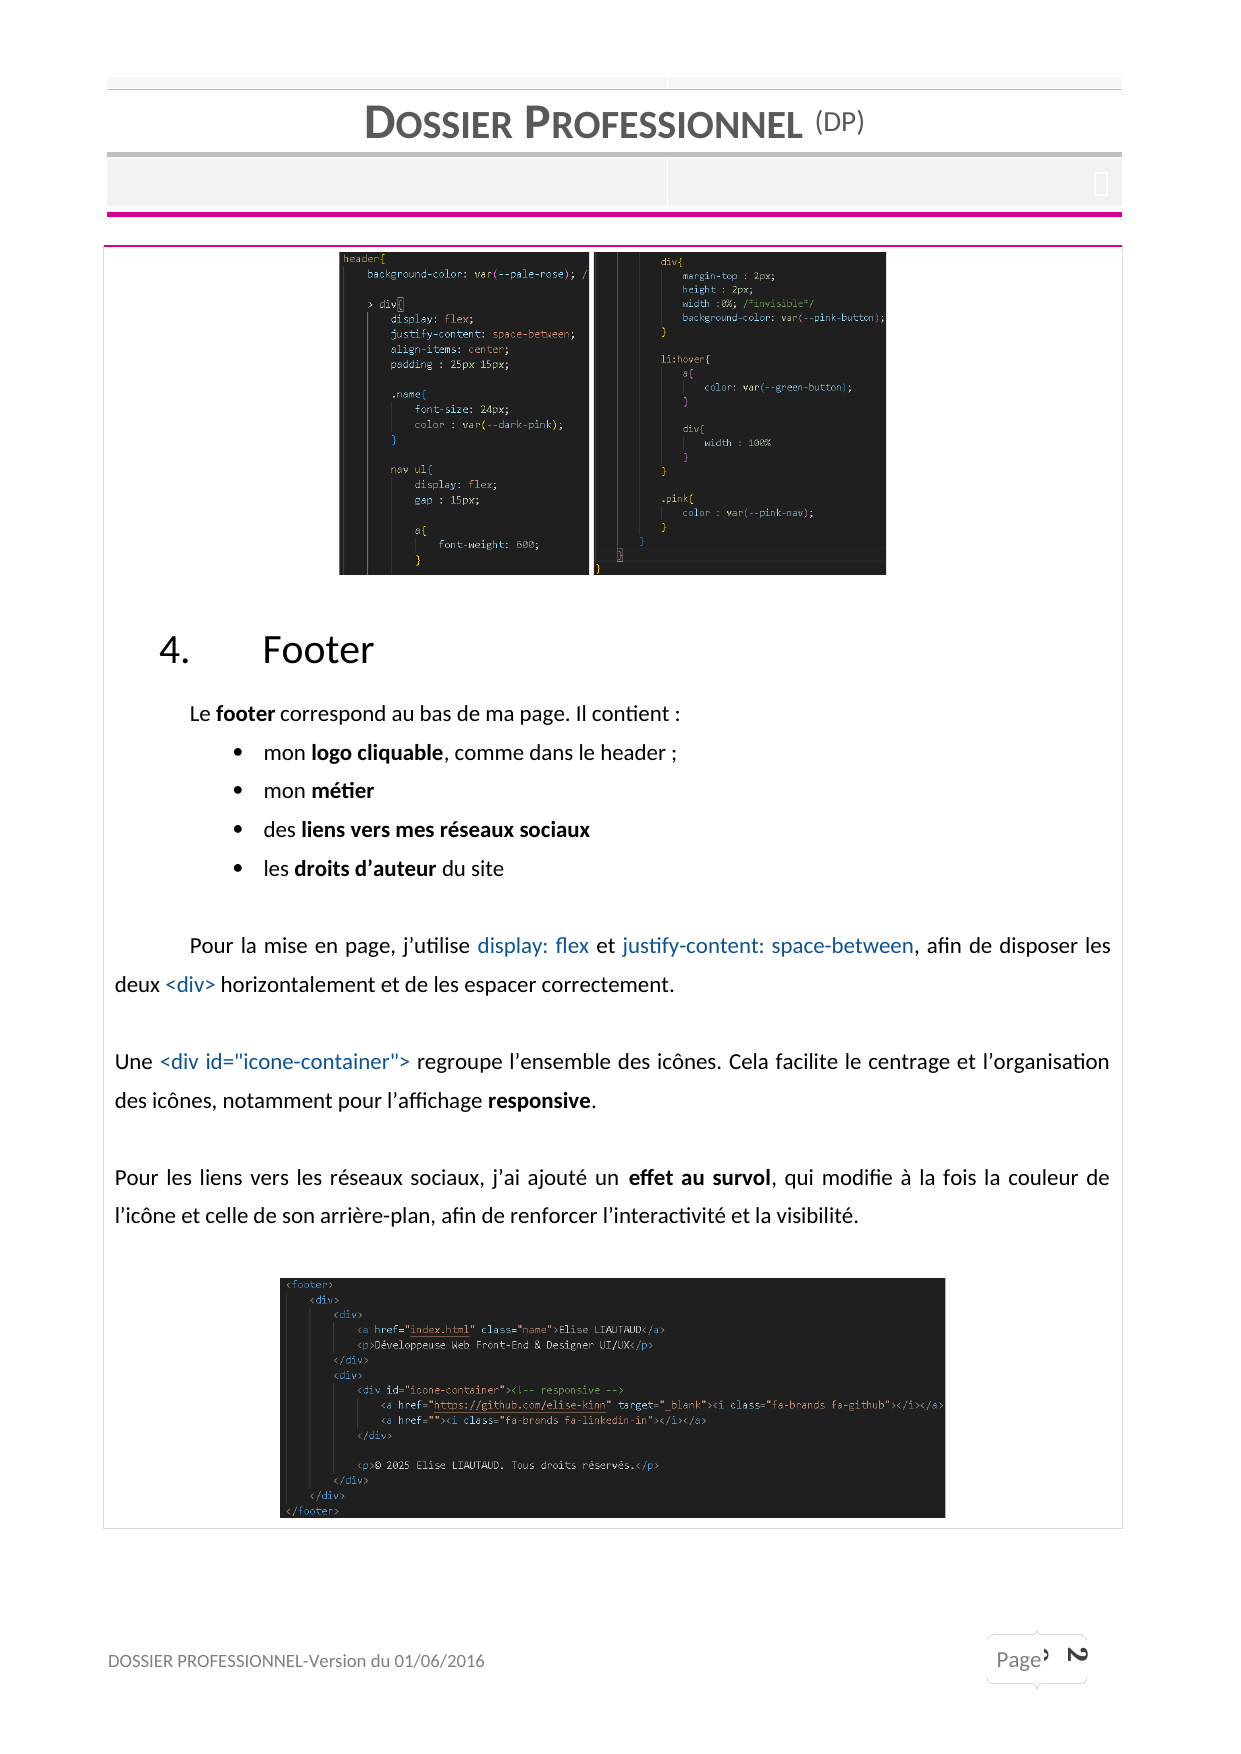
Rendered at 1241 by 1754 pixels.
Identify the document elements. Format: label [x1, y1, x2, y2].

picture [593, 252, 887, 575]
table_cell [104, 247, 1122, 1528]
picture [339, 252, 590, 575]
picture [280, 1278, 946, 1518]
